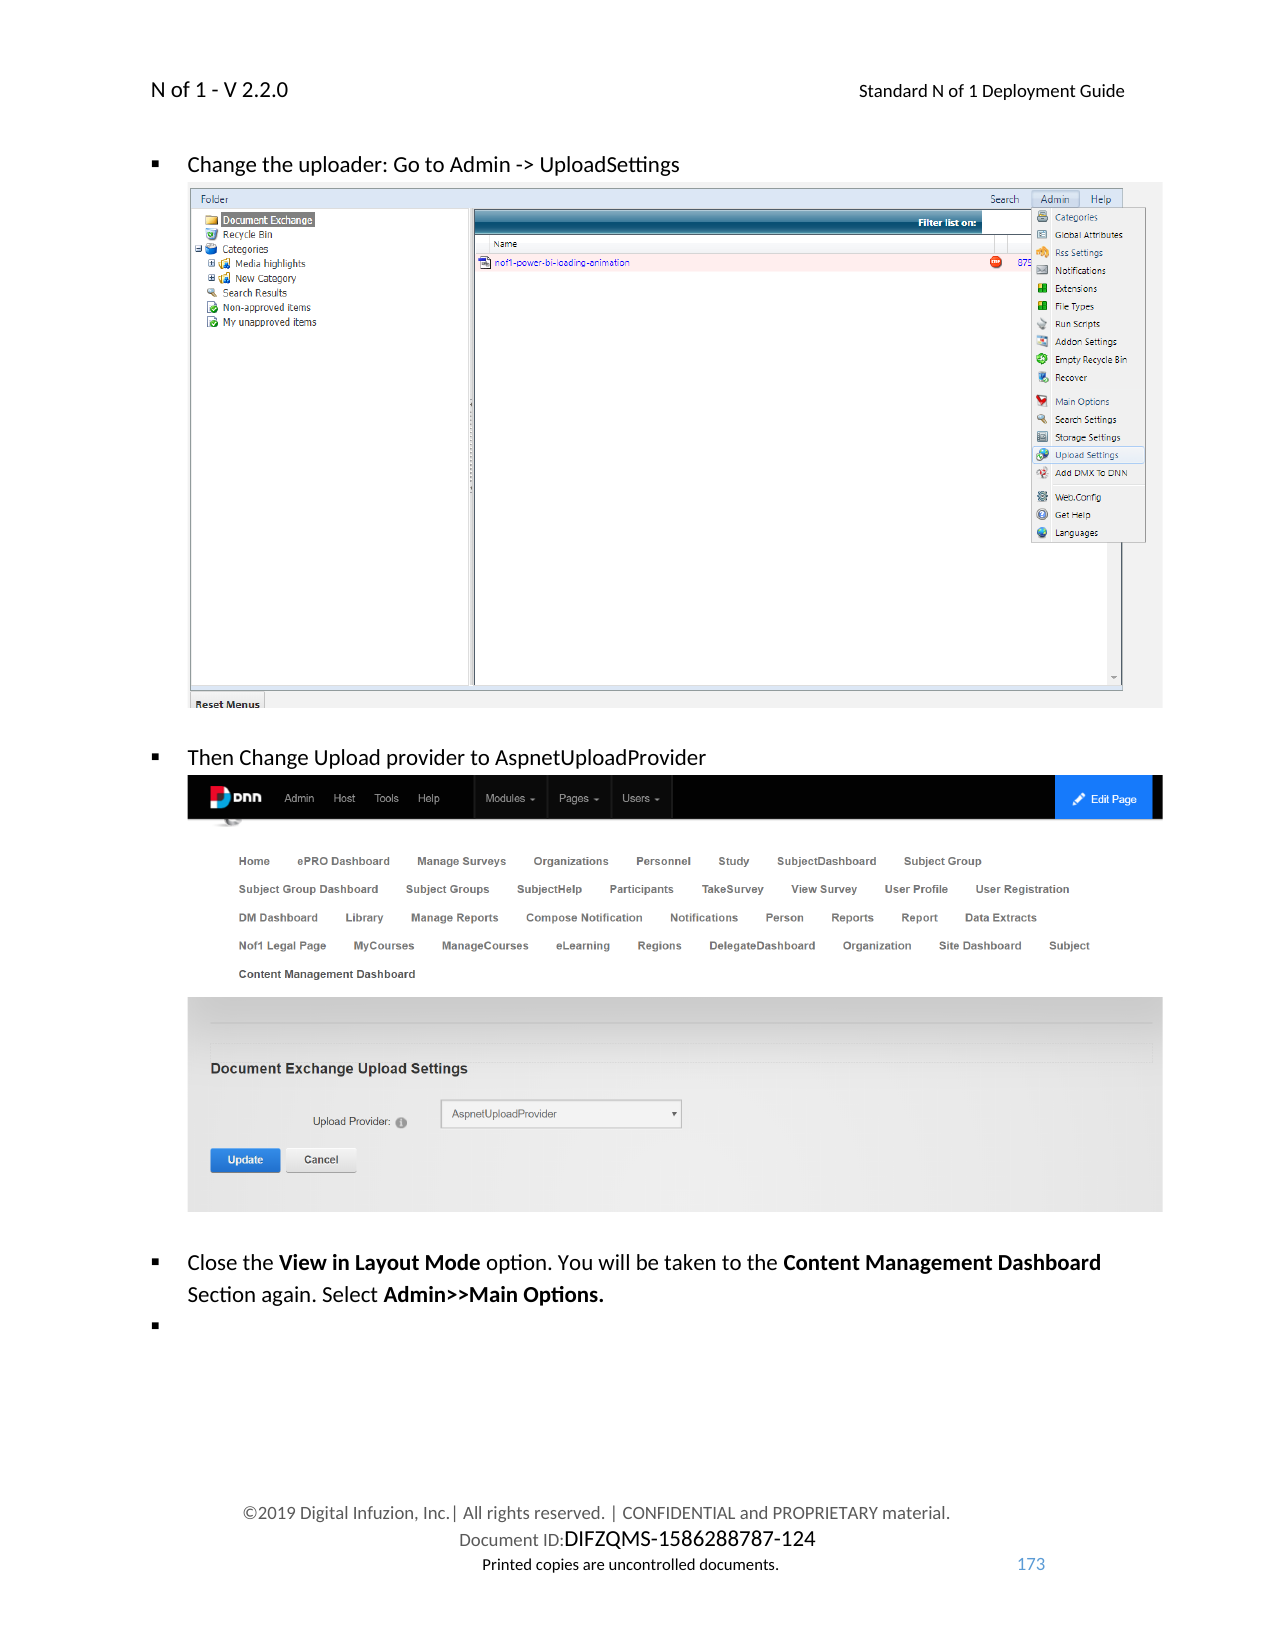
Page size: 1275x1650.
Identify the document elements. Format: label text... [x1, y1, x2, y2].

list Change the uploader: Go to Admin -> UploadSettings [150, 150, 1125, 178]
picture [187, 775, 1163, 1212]
picture [187, 182, 1163, 708]
list Close the View in Layout Mode option. You will be taken to the Content Management Dashboard Section again. Select Admin>>Main Options. [150, 1248, 1125, 1308]
list Then Change Upload provider to AspnetUploadProvider [150, 743, 1125, 772]
